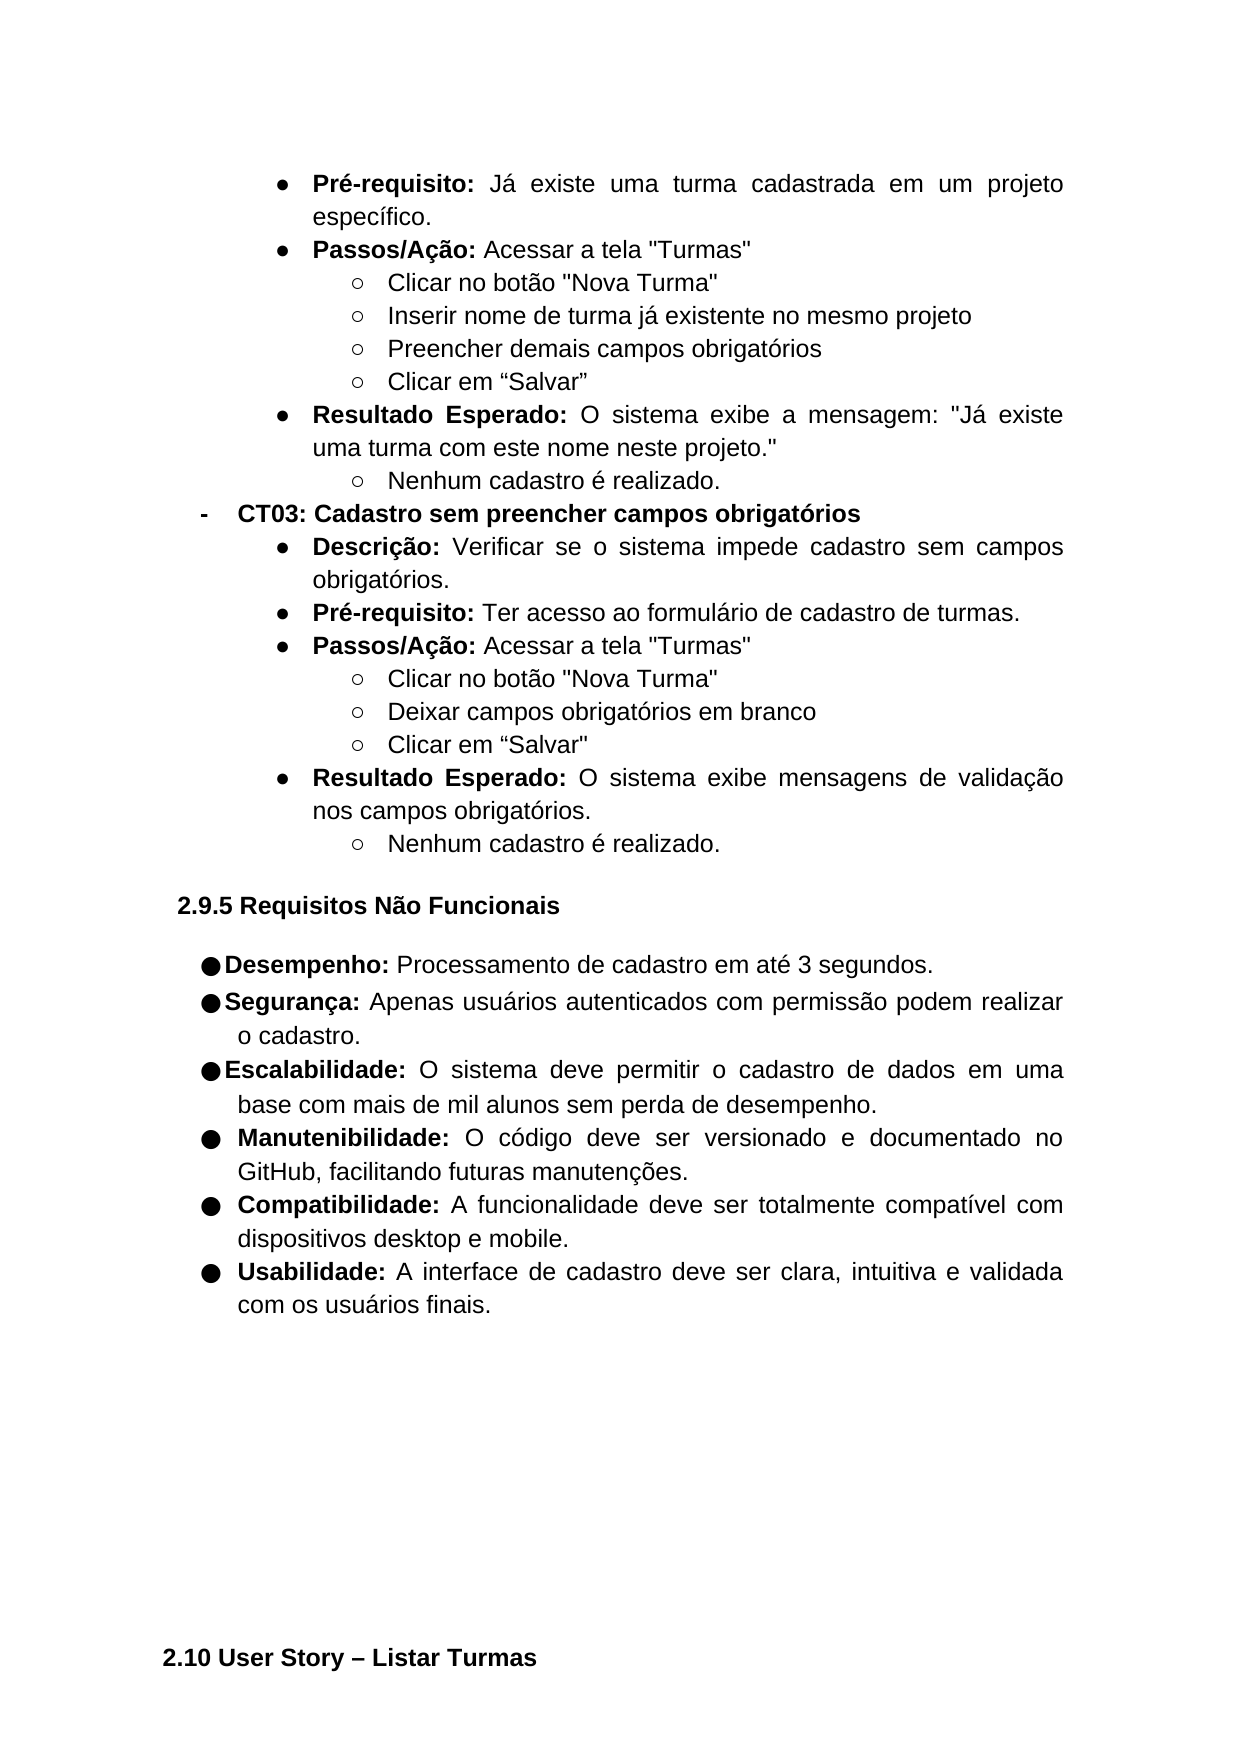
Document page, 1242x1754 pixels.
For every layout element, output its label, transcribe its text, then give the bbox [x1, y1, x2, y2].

list Clicar em “Salvar” [350, 367, 1064, 396]
list Nenhum cadastro é realizado. [350, 466, 1064, 495]
list Preencher demais campos obrigatórios [350, 334, 1064, 363]
list Clicar em “Salvar" [350, 730, 1064, 759]
list Resultado Esperado: O sistema exibe a mensagem: "Já existe uma turma com este nome neste projeto." [275, 400, 1064, 462]
list Passos/Ação: Acessar a tela "Turmas" [275, 631, 1064, 660]
list Manutenibilidade: O código deve ser versionado e documentado no GitHub, facilitando futuras manutenções. [200, 1123, 1064, 1186]
list Compatibilidade: A funcionalidade deve ser totalmente compatível com dispositivos desktop e mobile. [200, 1190, 1064, 1252]
list CT03: Cadastro sem preencher campos obrigatórios [200, 499, 1064, 528]
list Passos/Ação: Acessar a tela "Turmas" [275, 235, 1064, 263]
list Deixar campos obrigatórios em branco [350, 697, 1064, 726]
list Resultado Esperado: O sistema exibe mensagens de validação nos campos obrigatórios. [275, 763, 1064, 825]
list Escalabilidade: O sistema deve permitir o cadastro de dados em uma base com mais de mil alunos sem perda de desempenho. [200, 1054, 1064, 1119]
subtitle 2.10 User Story – Listar Turmas [162, 1643, 1064, 1672]
list Clicar no botão "Nova Turma" [350, 268, 1064, 297]
list Inserir nome de turma já existente no mesmo projeto [350, 301, 1064, 329]
list Segurança: Apenas usuários autenticados com permissão podem realizar o cadastro. [200, 986, 1064, 1050]
list Pré-requisito: Já existe uma turma cadastrada em um projeto específico. [275, 169, 1064, 231]
list Usabilidade: A interface de cadastro deve ser clara, intuitiva e validada com os usuários finais. [200, 1257, 1064, 1319]
list Pré-requisito: Ter acesso ao formulário de cadastro de turmas. [275, 598, 1064, 627]
list Clicar no botão "Nova Turma" [350, 664, 1064, 693]
subtitle 2.9.5 Requisitos Não Funcionais [177, 891, 1064, 920]
list Desempenho: Processamento de cadastro em até 3 segundos. [200, 949, 1064, 981]
list Nenhum cadastro é realizado. [350, 829, 1064, 858]
list Descrição: Verificar se o sistema impede cadastro sem campos obrigatórios. [275, 532, 1064, 594]
